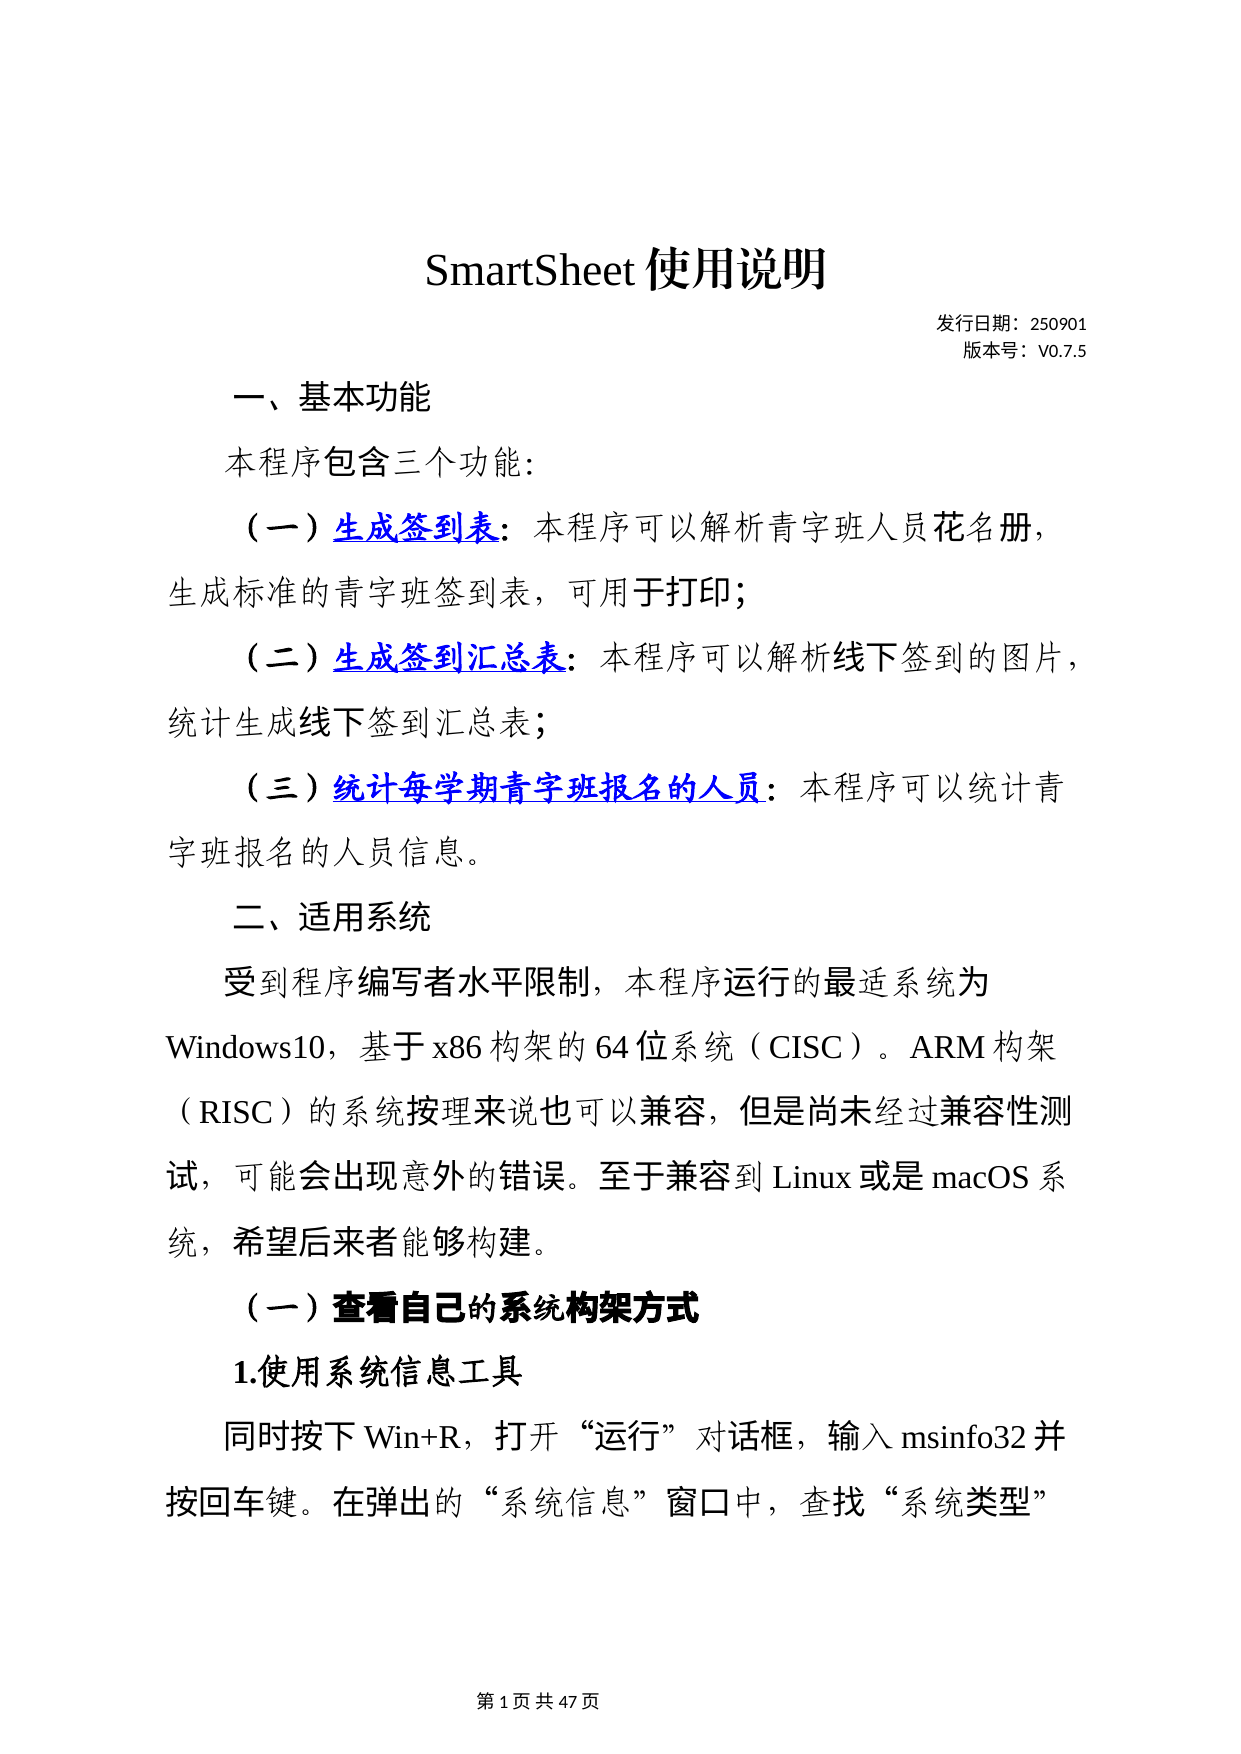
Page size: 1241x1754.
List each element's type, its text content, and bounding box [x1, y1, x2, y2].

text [165, 1403, 1087, 1533]
text 发行日期：250901 [165, 308, 1087, 336]
list （一）查看自己的系统构架方式 [165, 1273, 1087, 1338]
list 一、基本功能 [165, 363, 1087, 428]
list （三）统计每学期青字班报名的人员：本程序可以统计青字班报名的人员信息。 [165, 753, 1087, 883]
list （二）生成签到汇总表：本程序可以解析线下签到的图片，统计生成线下签到汇总表； [165, 623, 1087, 753]
text 版本号：V0.7.5 [165, 336, 1087, 363]
list （一）生成签到表：本程序可以解析青字班人员花名册，生成标准的青字班签到表，可用于打印； [165, 493, 1087, 623]
text 二、适用系统 [165, 883, 1087, 948]
text SmartSheet使用说明 [165, 238, 1087, 303]
text 受到程序编写者水平限制，本程序运行的最适系统为Windows10，基于x86构架的64位系统（CISC）。ARM构架（RISC）的系统按理来说也可以兼容，但是尚未经过兼容性测试，可能会出现意外的错误。至于兼容到Linux或是macOS系统，希望后来者能够构建。 [165, 948, 1087, 1273]
text 本程序包含三个功能： [165, 428, 1087, 493]
list 1.使用系统信息工具 [165, 1338, 1087, 1403]
